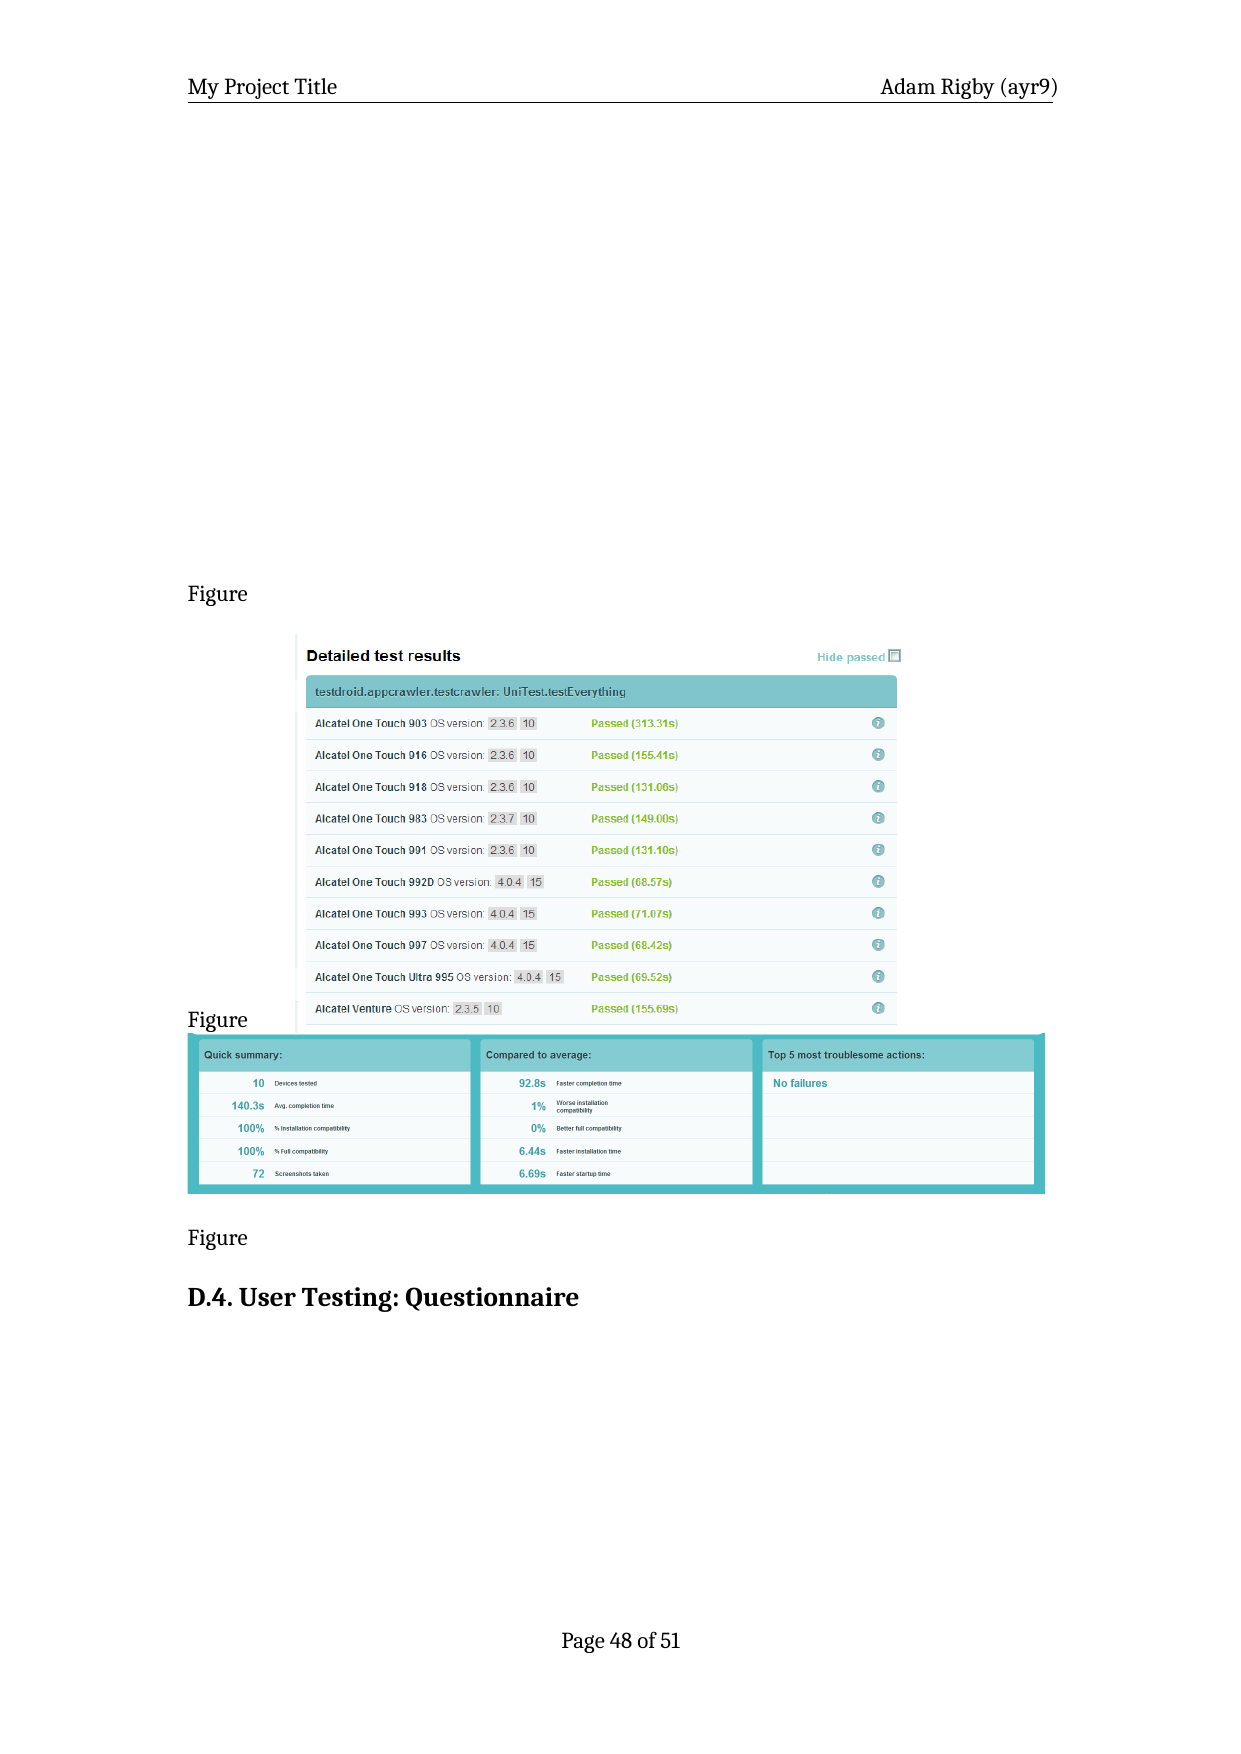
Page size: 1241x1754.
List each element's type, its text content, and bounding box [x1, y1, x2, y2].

picture [295, 634, 916, 1007]
text Figure [187, 581, 1053, 607]
picture [187, 1033, 1046, 1194]
text Figure [187, 1225, 1053, 1251]
text D.4. User Testing: Questionnaire [187, 1282, 1053, 1313]
text Figure [187, 1007, 1053, 1033]
